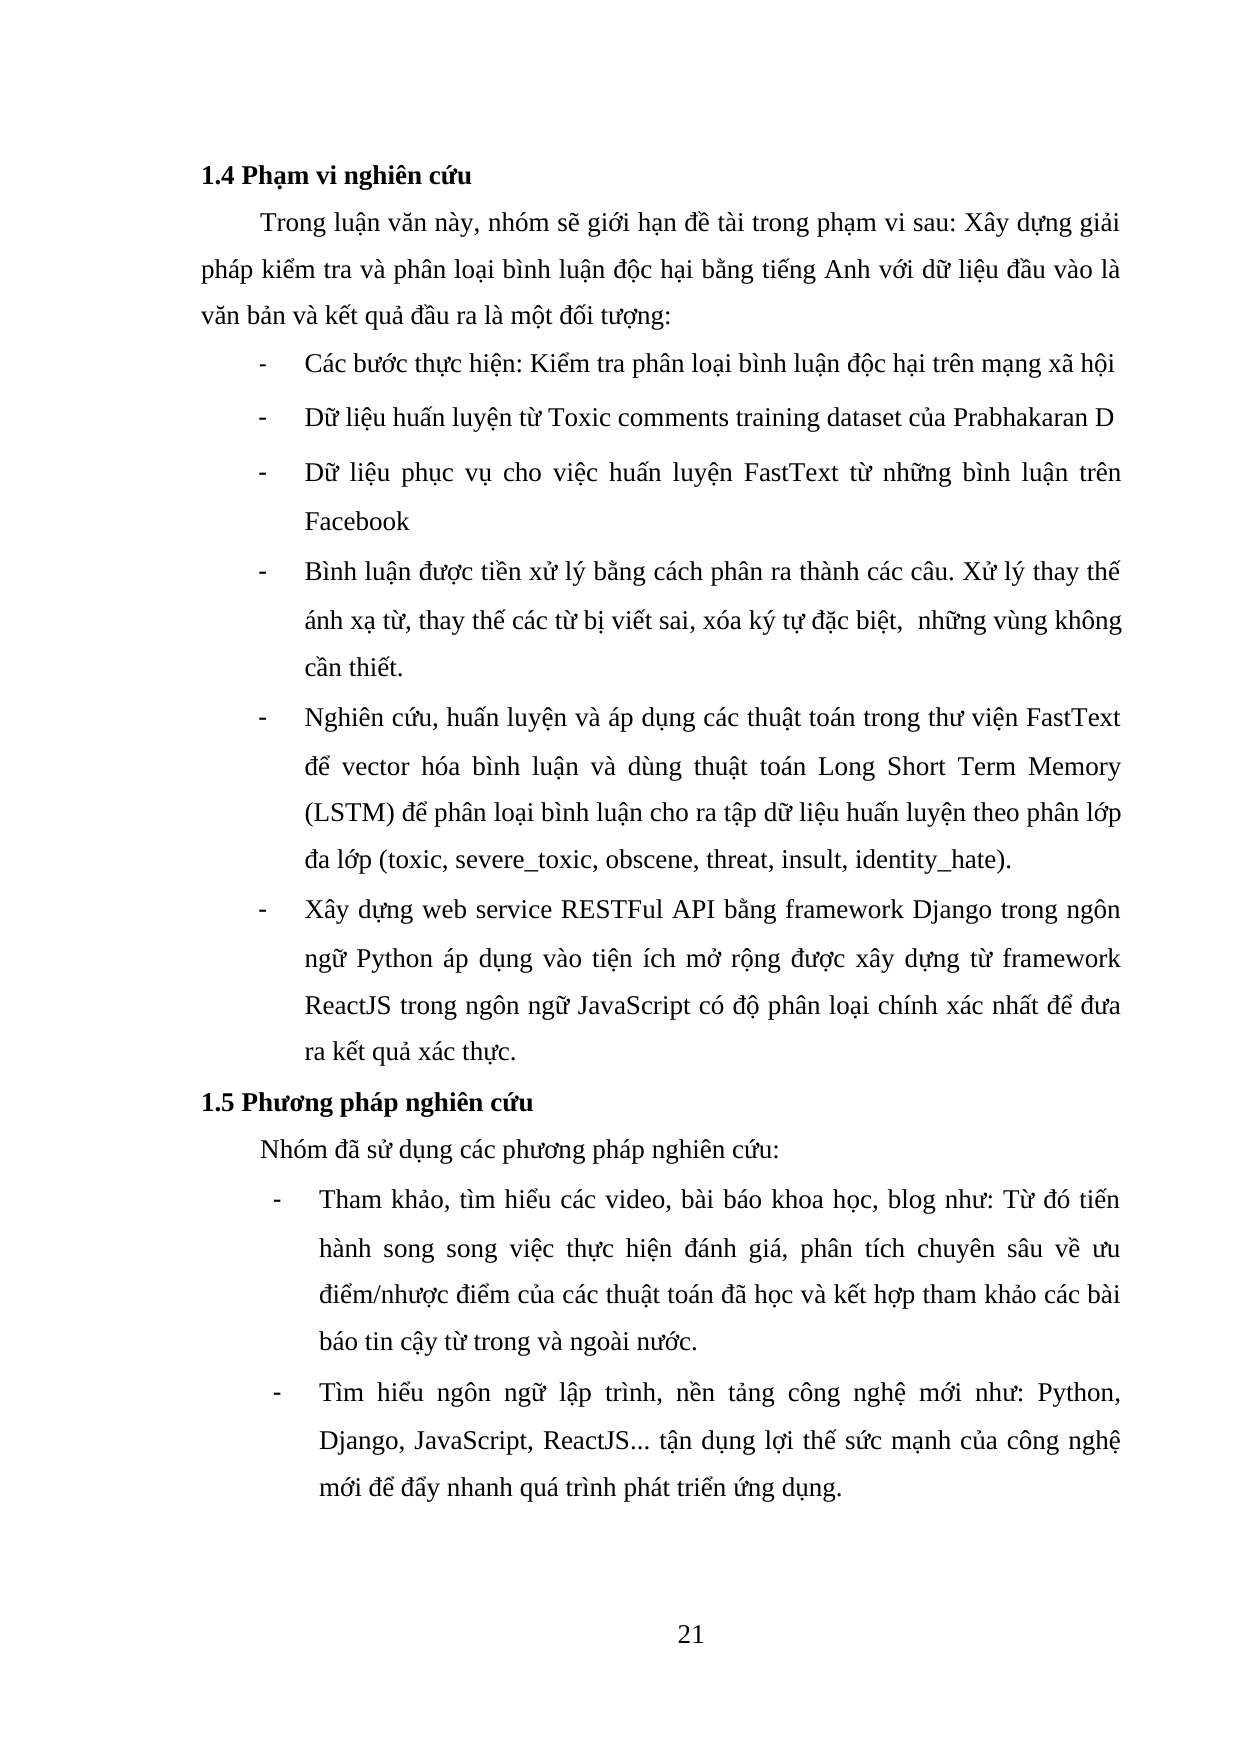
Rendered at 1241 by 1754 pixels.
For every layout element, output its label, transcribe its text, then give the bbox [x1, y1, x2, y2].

list Dữ liệu huấn luyện từ Toxic comments training dataset của Prabhakaran D [267, 397, 1122, 434]
list Bình luận được tiền xử lý bằng cách phân ra thành các câu. Xử lý thay thế ánh xạ từ, thay thế các từ bị viết sai, xóa ký tự đặc biệt, những vùng không cần thiết. [267, 552, 1122, 682]
list Tham khảo, tìm hiểu các video, bài báo khoa học, blog như: Từ đó tiến hành song song việc thực hiện đánh giá, phân tích chuyên sâu về ưu điểm/nhược điểm của các thuật toán đã học và kết hợp tham khảo các bài báo tin cậy từ trong và ngoài nước. [281, 1179, 1122, 1356]
list Các bước thực hiện: Kiểm tra phân loại bình luận độc hại trên mạng xã hội [267, 346, 1122, 380]
subtitle Phương pháp nghiên cứu [201, 1086, 1122, 1117]
text Nhóm đã sử dụng các phương pháp nghiên cứu: [201, 1133, 1122, 1164]
list Dữ liệu phục vụ cho việc huấn luyện FastText từ những bình luận trên Facebook [267, 452, 1122, 536]
list Nghiên cứu, huấn luyện và áp dụng các thuật toán trong thư viện FastText để vector hóa bình luận và dùng thuật toán Long Short Term Memory (LSTM) để phân loại bình luận cho ra tập dữ liệu huấn luyện theo phân lớp đa lớp (toxic, severe_toxic, obscene, threat, insult, identity_hate). [267, 697, 1122, 874]
list Tìm hiểu ngôn ngữ lập trình, nền tảng công nghệ mới như: Python, Django, JavaScript, ReactJS... tận dụng lợi thế sức mạnh của công nghệ mới để đẩy nhanh quá trình phát triển ứng dụng. [281, 1372, 1122, 1502]
subtitle Phạm vi nghiên cứu [201, 159, 1122, 191]
list Xây dựng web service RESTFul API bằng framework Django trong ngôn ngữ Python áp dụng vào tiện ích mở rộng được xây dựng từ framework ReactJS trong ngôn ngữ JavaScript có độ phân loại chính xác nhất để đưa ra kết quả xác thực. [267, 890, 1122, 1067]
text Trong luận văn này, nhóm sẽ giới hạn đề tài trong phạm vi sau: Xây dựng giải pháp kiểm tra và phân loại bình luận độc hại bằng tiếng Anh với dữ liệu đầu vào là văn bản và kết quả đầu ra là một đối tượng: [201, 206, 1122, 331]
